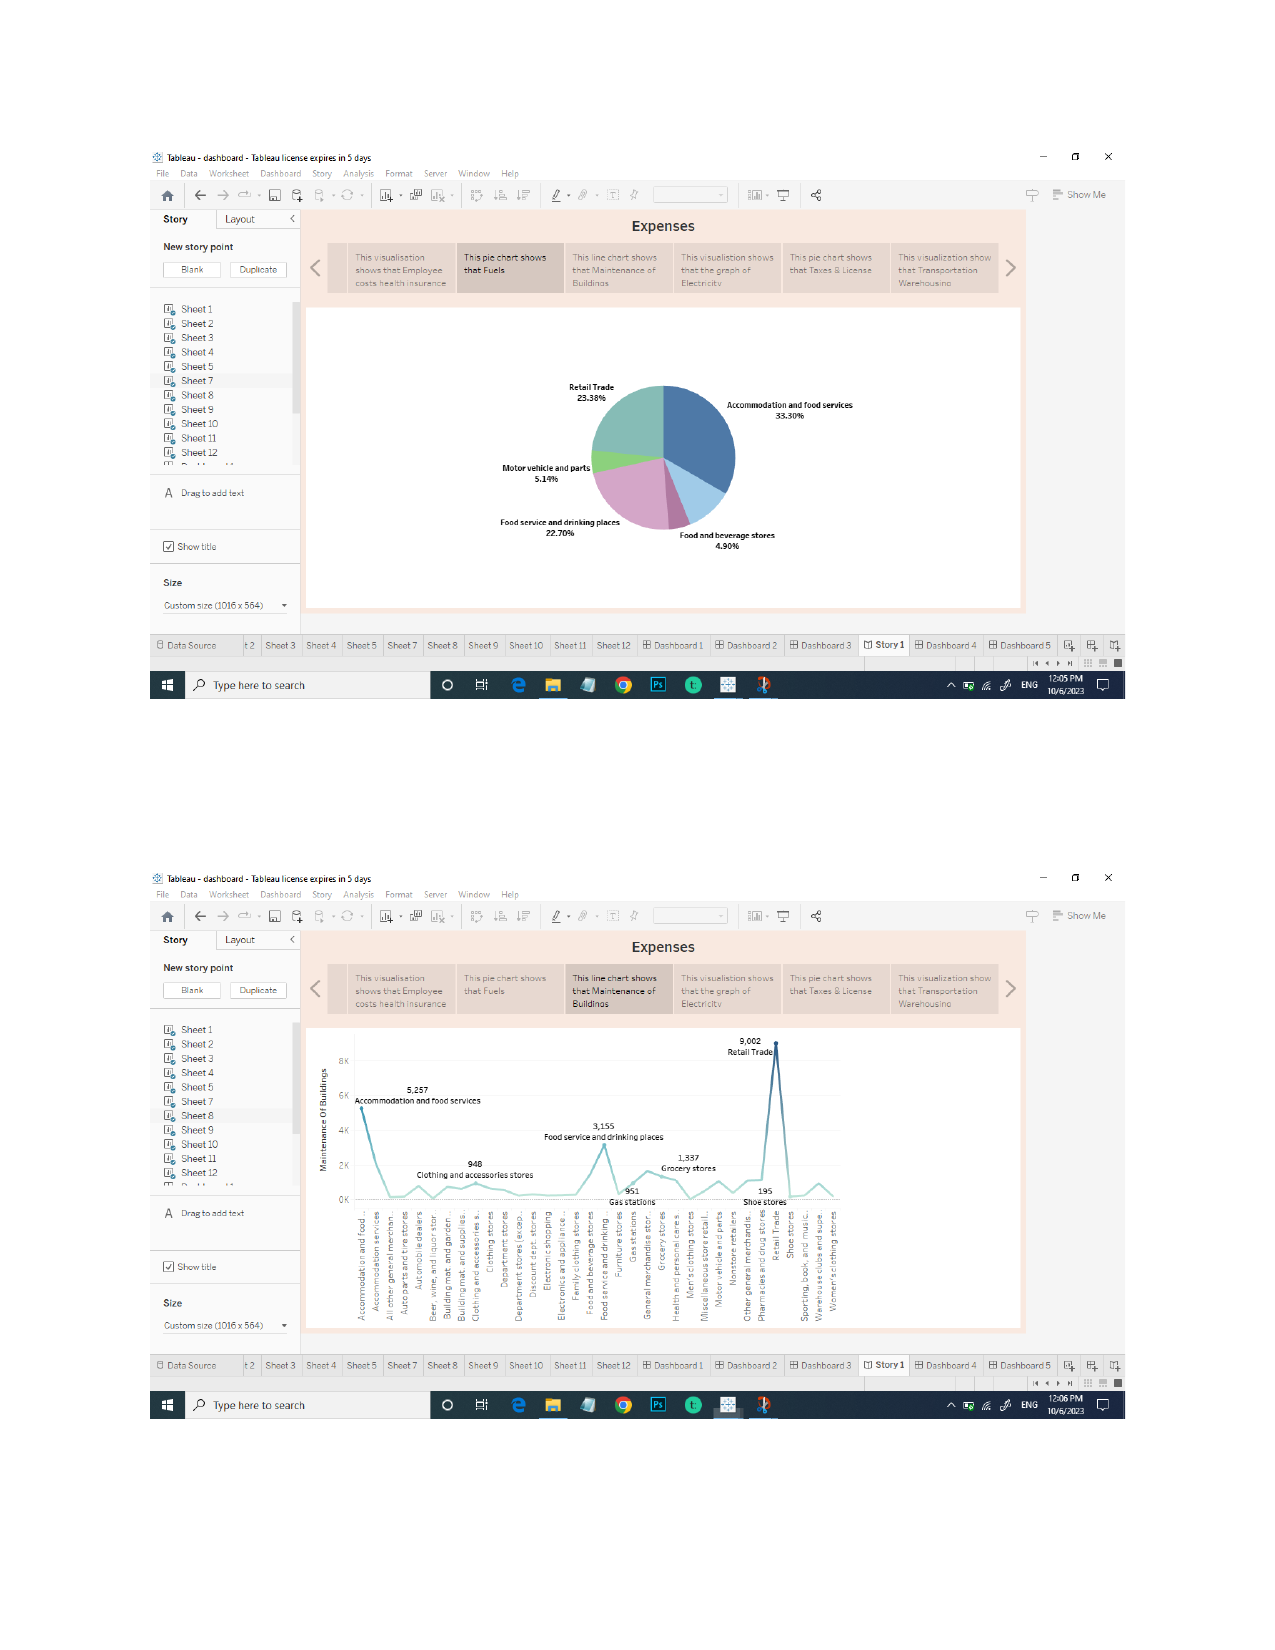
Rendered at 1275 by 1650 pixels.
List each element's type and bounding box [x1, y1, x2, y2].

picture [150, 150, 1125, 699]
picture [150, 870, 1125, 1419]
